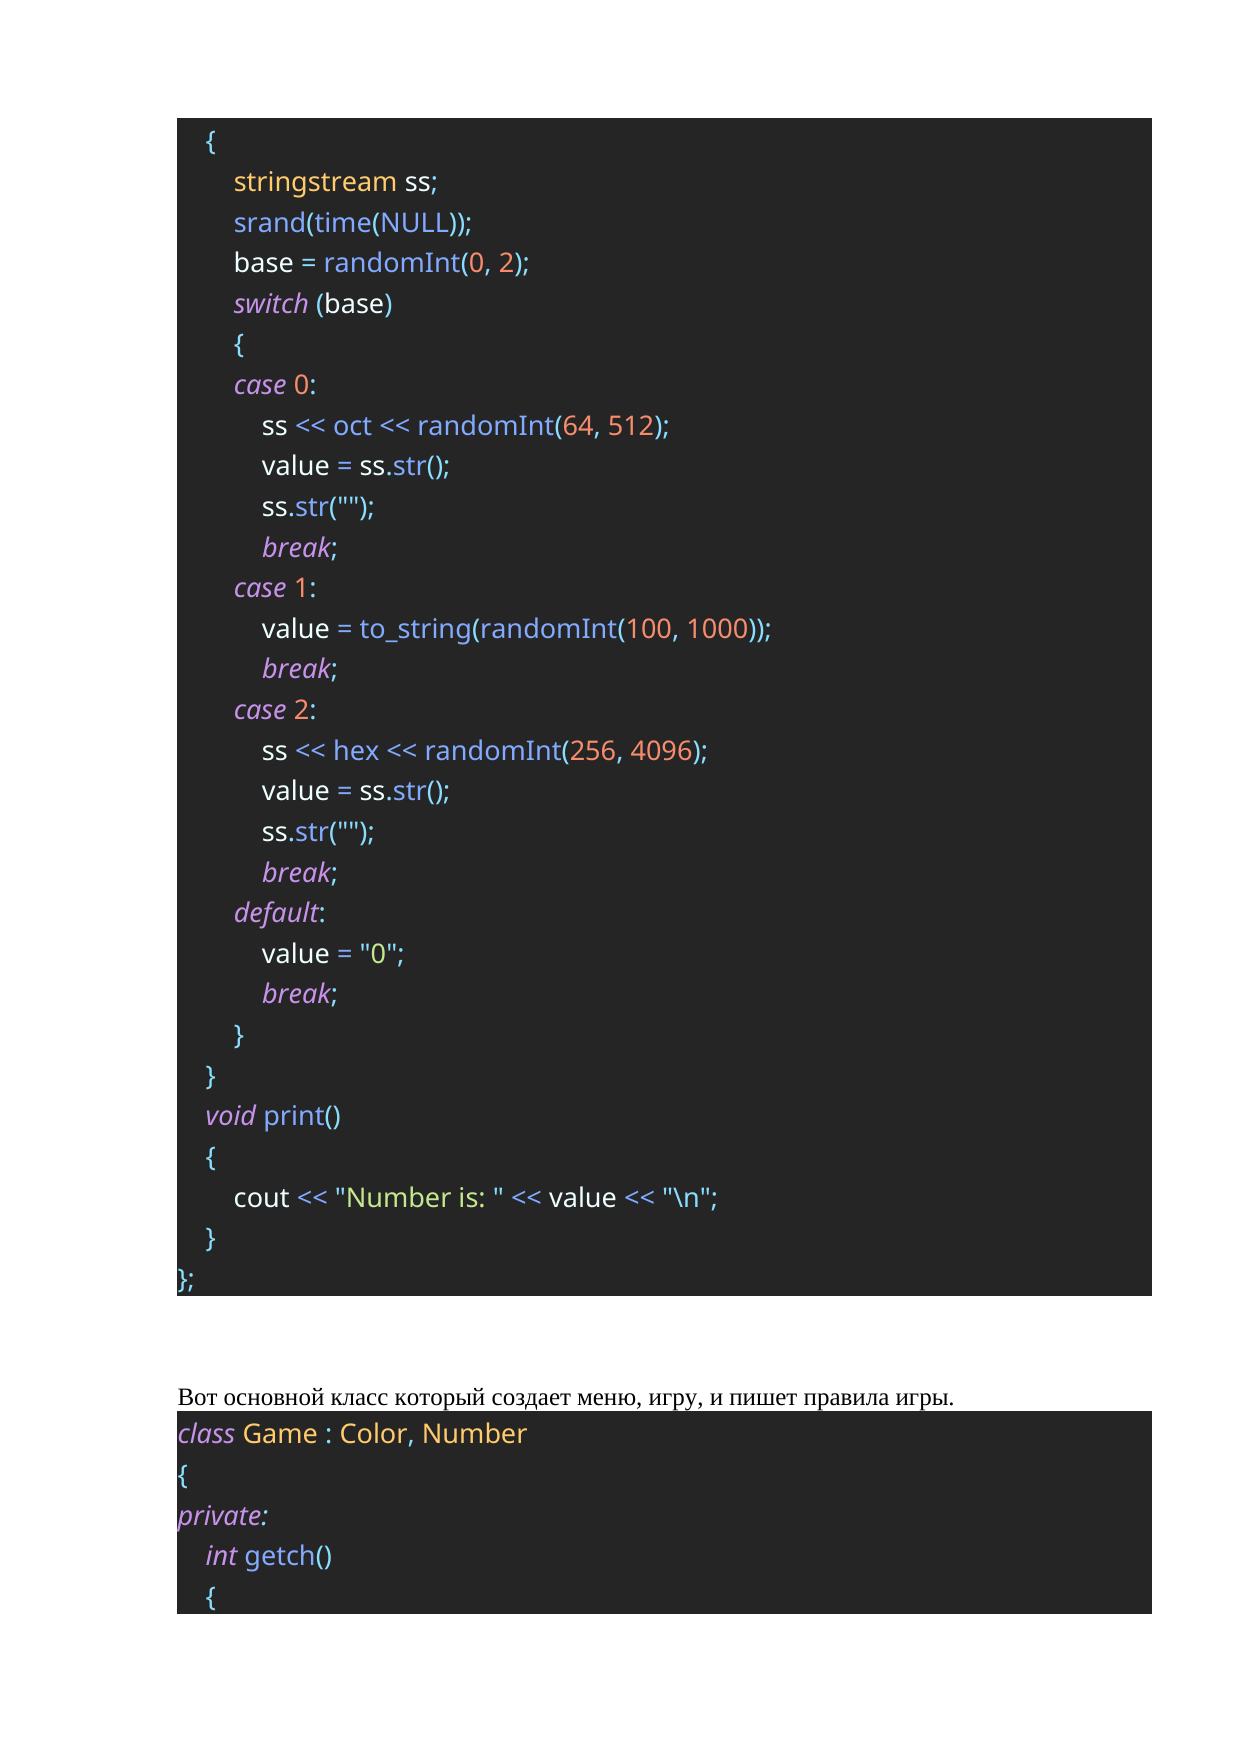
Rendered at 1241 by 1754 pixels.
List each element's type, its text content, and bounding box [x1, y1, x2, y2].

text break; [177, 971, 1152, 1012]
text { [177, 1574, 1152, 1614]
text Вот основной класс который создает меню, игру, и пишет правила игры. [177, 1382, 1152, 1411]
text break; [177, 849, 1152, 890]
text { [177, 1452, 1152, 1492]
text ss << hex << randomInt(256, 4096); [177, 727, 1152, 768]
text case 0: [177, 362, 1152, 402]
text value = "0"; [177, 931, 1152, 971]
text cout << "Number is: " << value << "\n"; [177, 1174, 1152, 1215]
text } [177, 1052, 1152, 1093]
text stringstream ss; [177, 159, 1152, 199]
text void print() [177, 1093, 1152, 1134]
text ss.str(""); [177, 484, 1152, 524]
text case 1: [177, 565, 1152, 606]
text int getch() [177, 1533, 1152, 1574]
text } [177, 1215, 1152, 1256]
text base = randomInt(0, 2); [177, 240, 1152, 281]
text { [177, 321, 1152, 362]
text ss.str(""); [177, 809, 1152, 849]
text value = ss.str(); [177, 768, 1152, 809]
text value = ss.str(); [177, 443, 1152, 484]
text class Game : Color, Number [177, 1411, 1152, 1452]
text break; [177, 524, 1152, 565]
text ss << oct << randomInt(64, 512); [177, 402, 1152, 443]
text } [177, 1012, 1152, 1052]
text private: [177, 1492, 1152, 1533]
text srand(time(NULL)); [177, 199, 1152, 240]
text break; [177, 646, 1152, 687]
text case 2: [177, 687, 1152, 727]
text { [177, 118, 1152, 159]
text }; [177, 1256, 1152, 1296]
text { [177, 1134, 1152, 1174]
text switch (base) [177, 281, 1152, 321]
text default: [177, 890, 1152, 931]
text value = to_string(randomInt(100, 1000)); [177, 606, 1152, 646]
